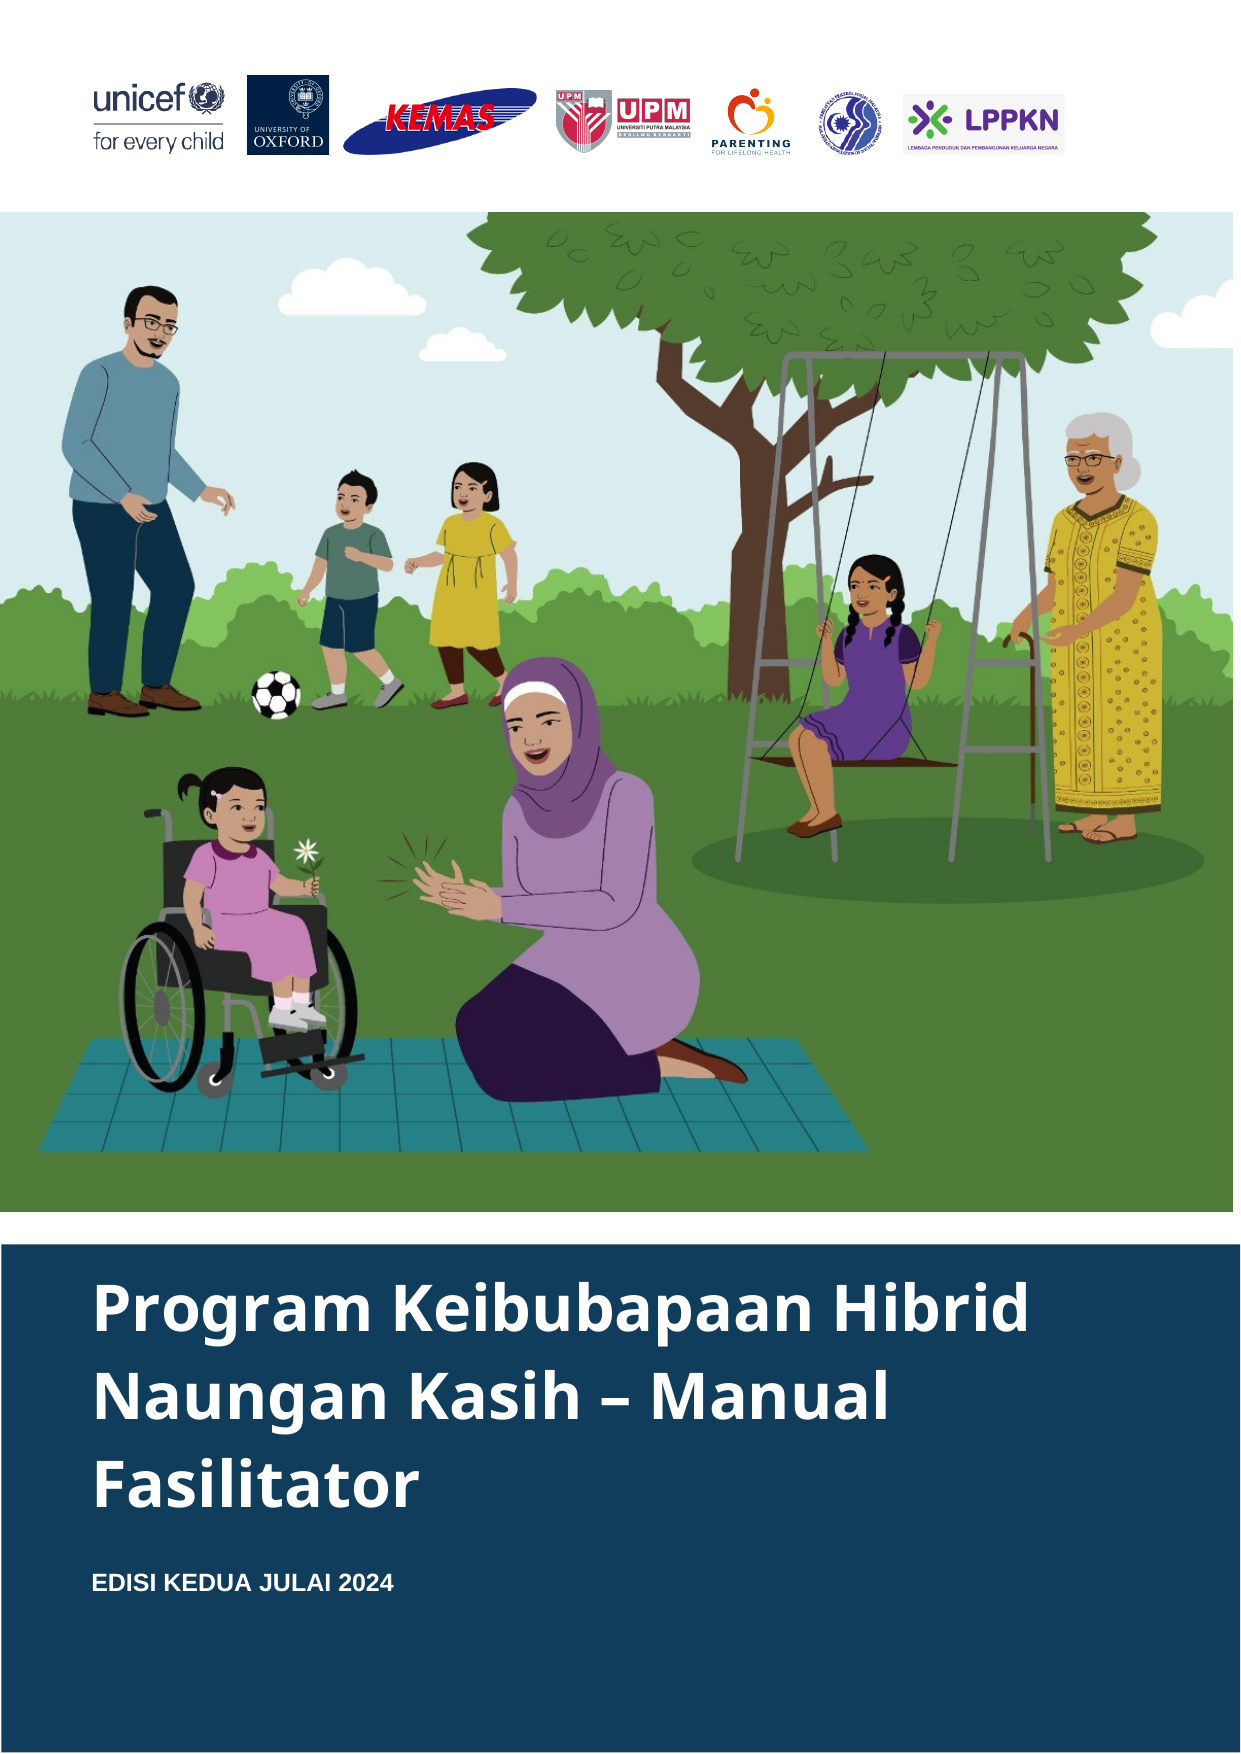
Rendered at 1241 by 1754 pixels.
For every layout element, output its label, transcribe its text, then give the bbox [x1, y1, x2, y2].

picture [550, 85, 698, 155]
subtitle Program Keibubapaan Hibrid Naungan Kasih – Manual Fasilitator [91, 1213, 1153, 1526]
picture [0, 212, 1233, 1213]
picture [818, 91, 882, 155]
picture [343, 88, 537, 155]
picture [902, 94, 1065, 155]
picture [91, 80, 227, 155]
picture [711, 88, 791, 155]
subtitle EDISI KEDUA JULAI 2024 [91, 1568, 1153, 1596]
picture [247, 75, 330, 155]
